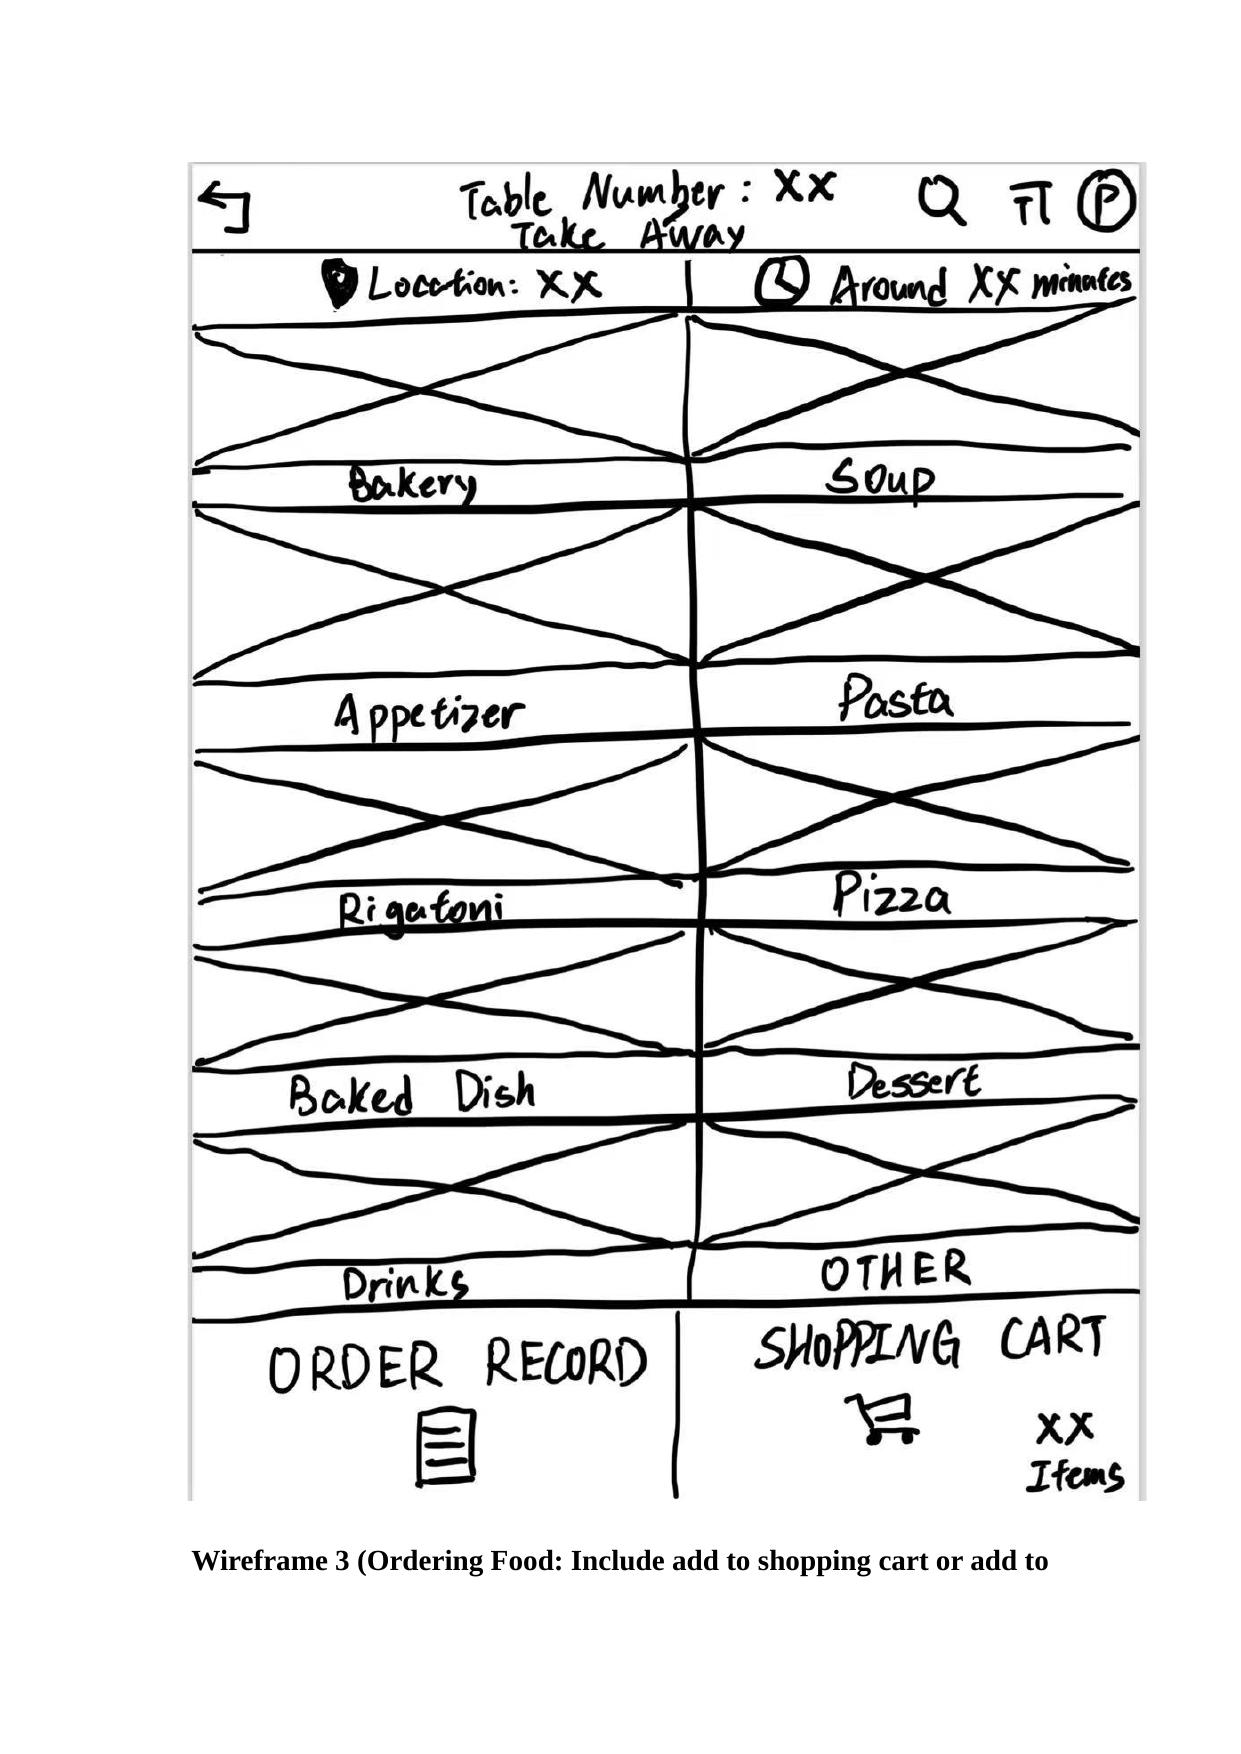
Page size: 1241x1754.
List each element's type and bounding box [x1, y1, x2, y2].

text [187, 1527, 1053, 1592]
picture [187, 162, 1147, 1501]
